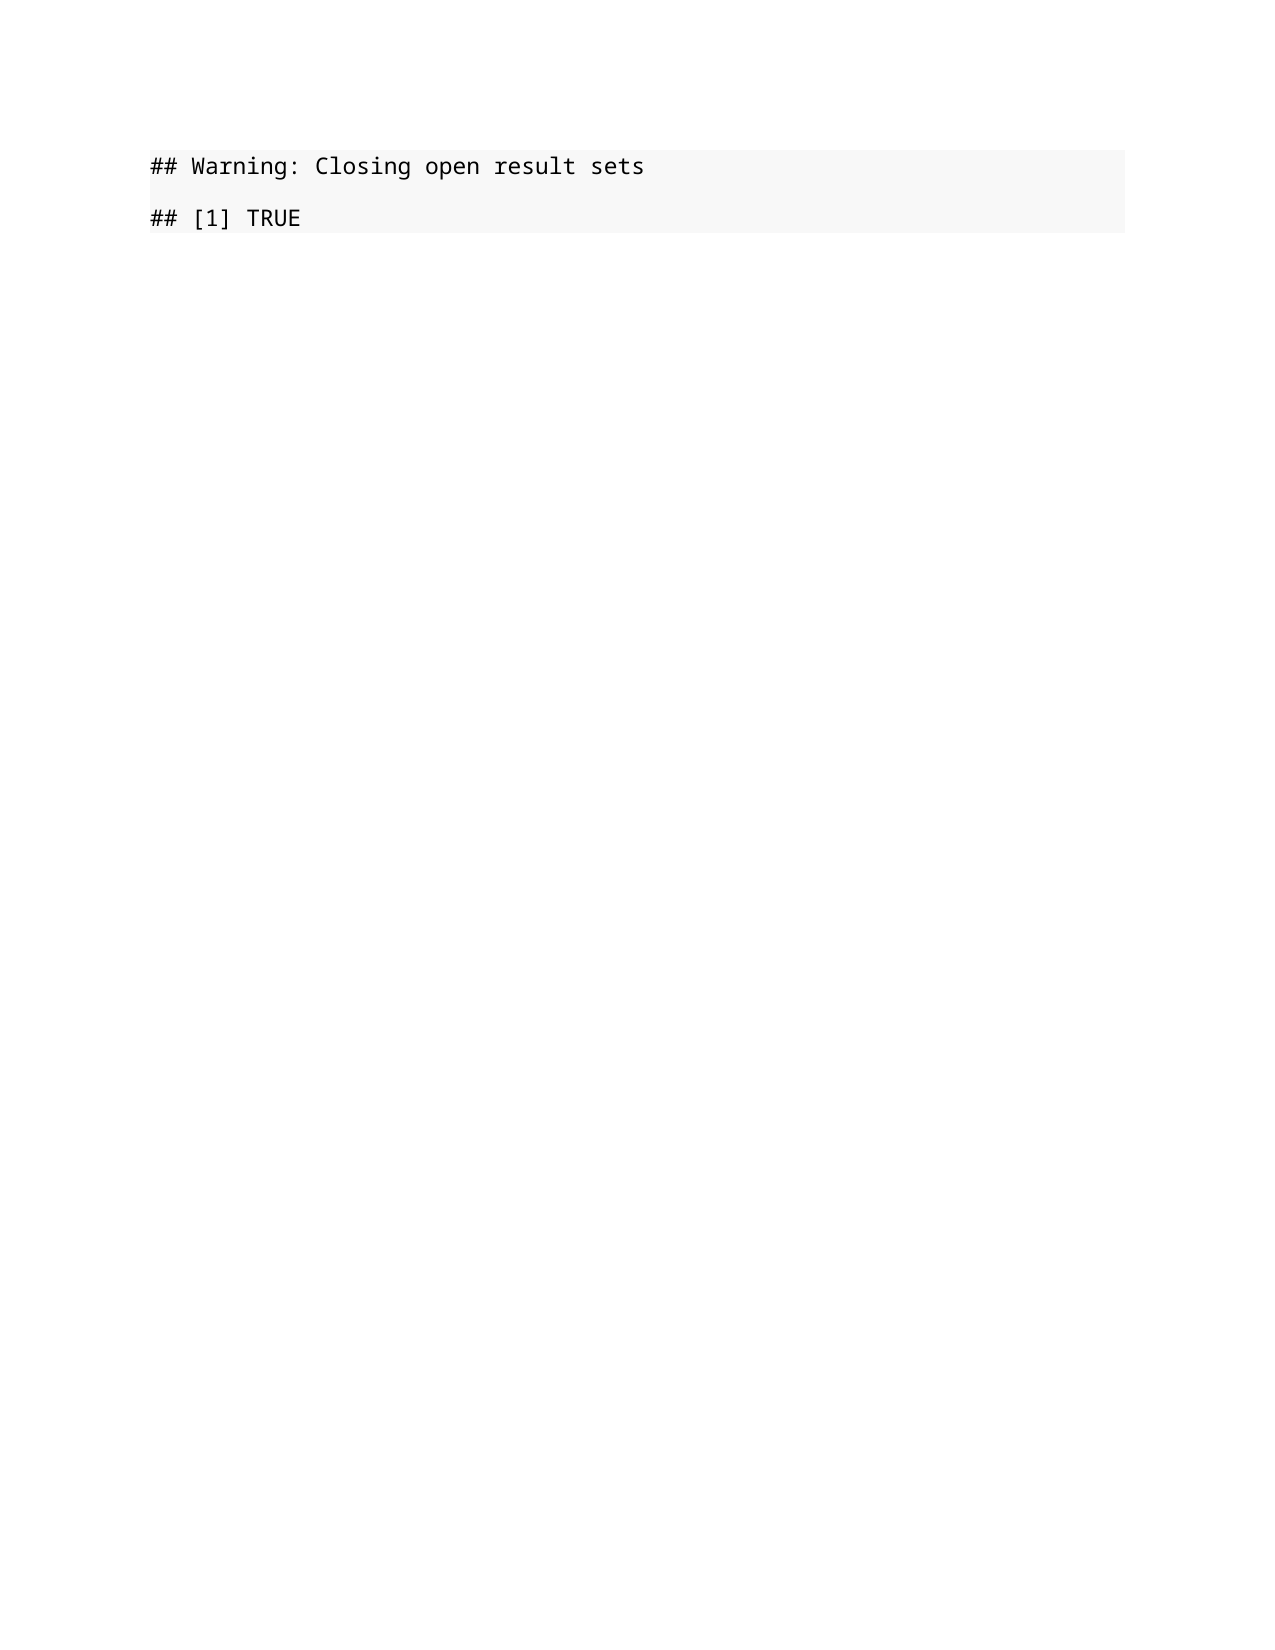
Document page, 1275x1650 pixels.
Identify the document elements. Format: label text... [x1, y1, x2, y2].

text ## [1] TRUE [150, 202, 1125, 233]
text ## Warning: Closing open result sets [150, 150, 1125, 181]
